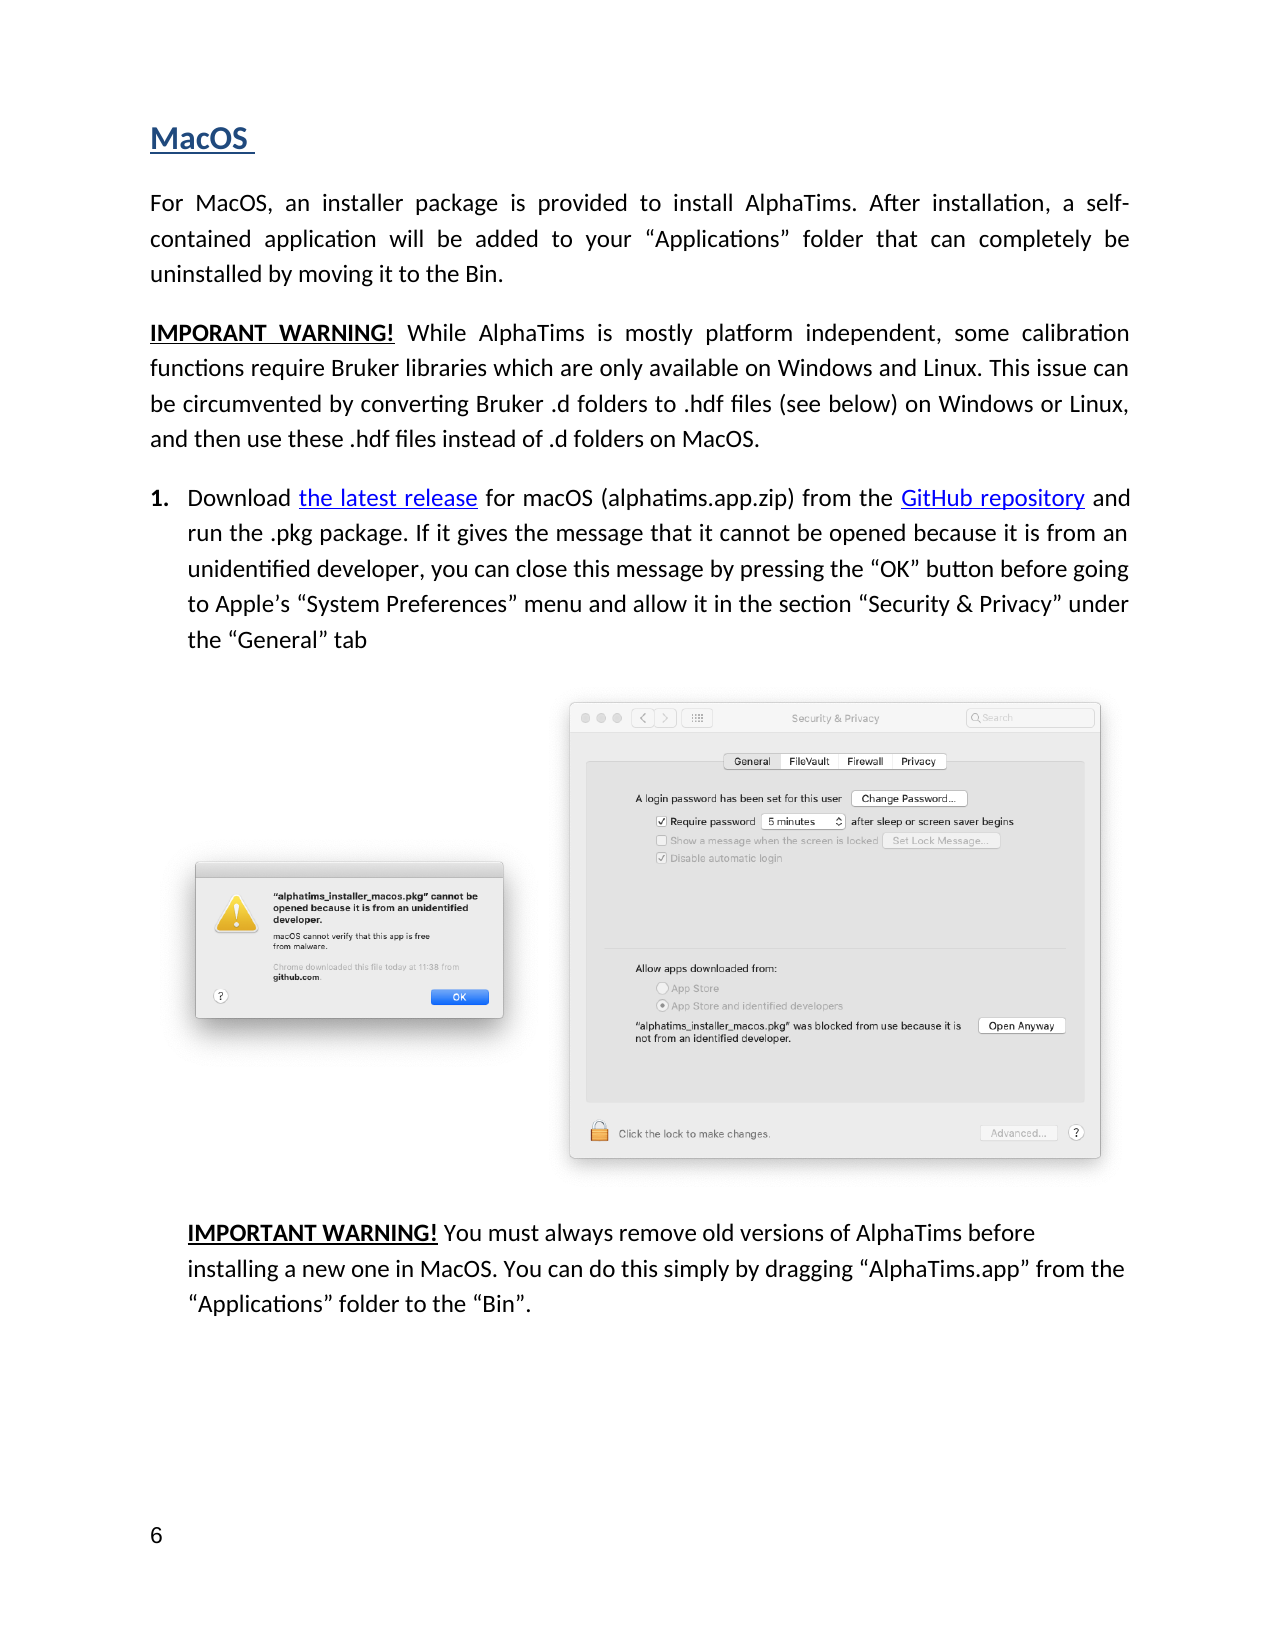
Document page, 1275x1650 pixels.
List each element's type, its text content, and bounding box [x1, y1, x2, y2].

list IMPORANT WARNING! While AlphaTims is mostly platform independent, some calibration functions require Bruker libraries which are only available on Windows and Linux. This issue can be circumvented by converting Bruker .d folders to .hdf files (see below) on Windows or Linux, and then use these .hdf files instead of .d folders on MacOS. [150, 317, 1131, 454]
list For MacOS, an installer package is provided to install AlphaTims. After installation, a self-contained application will be added to your “Applications” folder that can completely be uninstalled by moving it to the Bin. [150, 187, 1131, 289]
list Download the latest release for macOS (alphatims.app.zip) from the GitHub repository and run the .pkg package. If it gives the message that it cannot be opened because it is from an unidentified developer, you can close this message by pressing the “OK” button before going to Apple’s “System Preferences” menu and allow it in the section “Security & Privacy” under the “General” tab [150, 482, 1131, 655]
picture [154, 682, 1127, 1191]
list IMPORTANT WARNING! You must always remove old versions of AlphaTims before installing a new one in MacOS. You can do this simply by dragging “AlphaTims.app” from the “Applications” folder to the “Bin”. [187, 1217, 1131, 1319]
subtitle MacOS [150, 117, 1131, 158]
